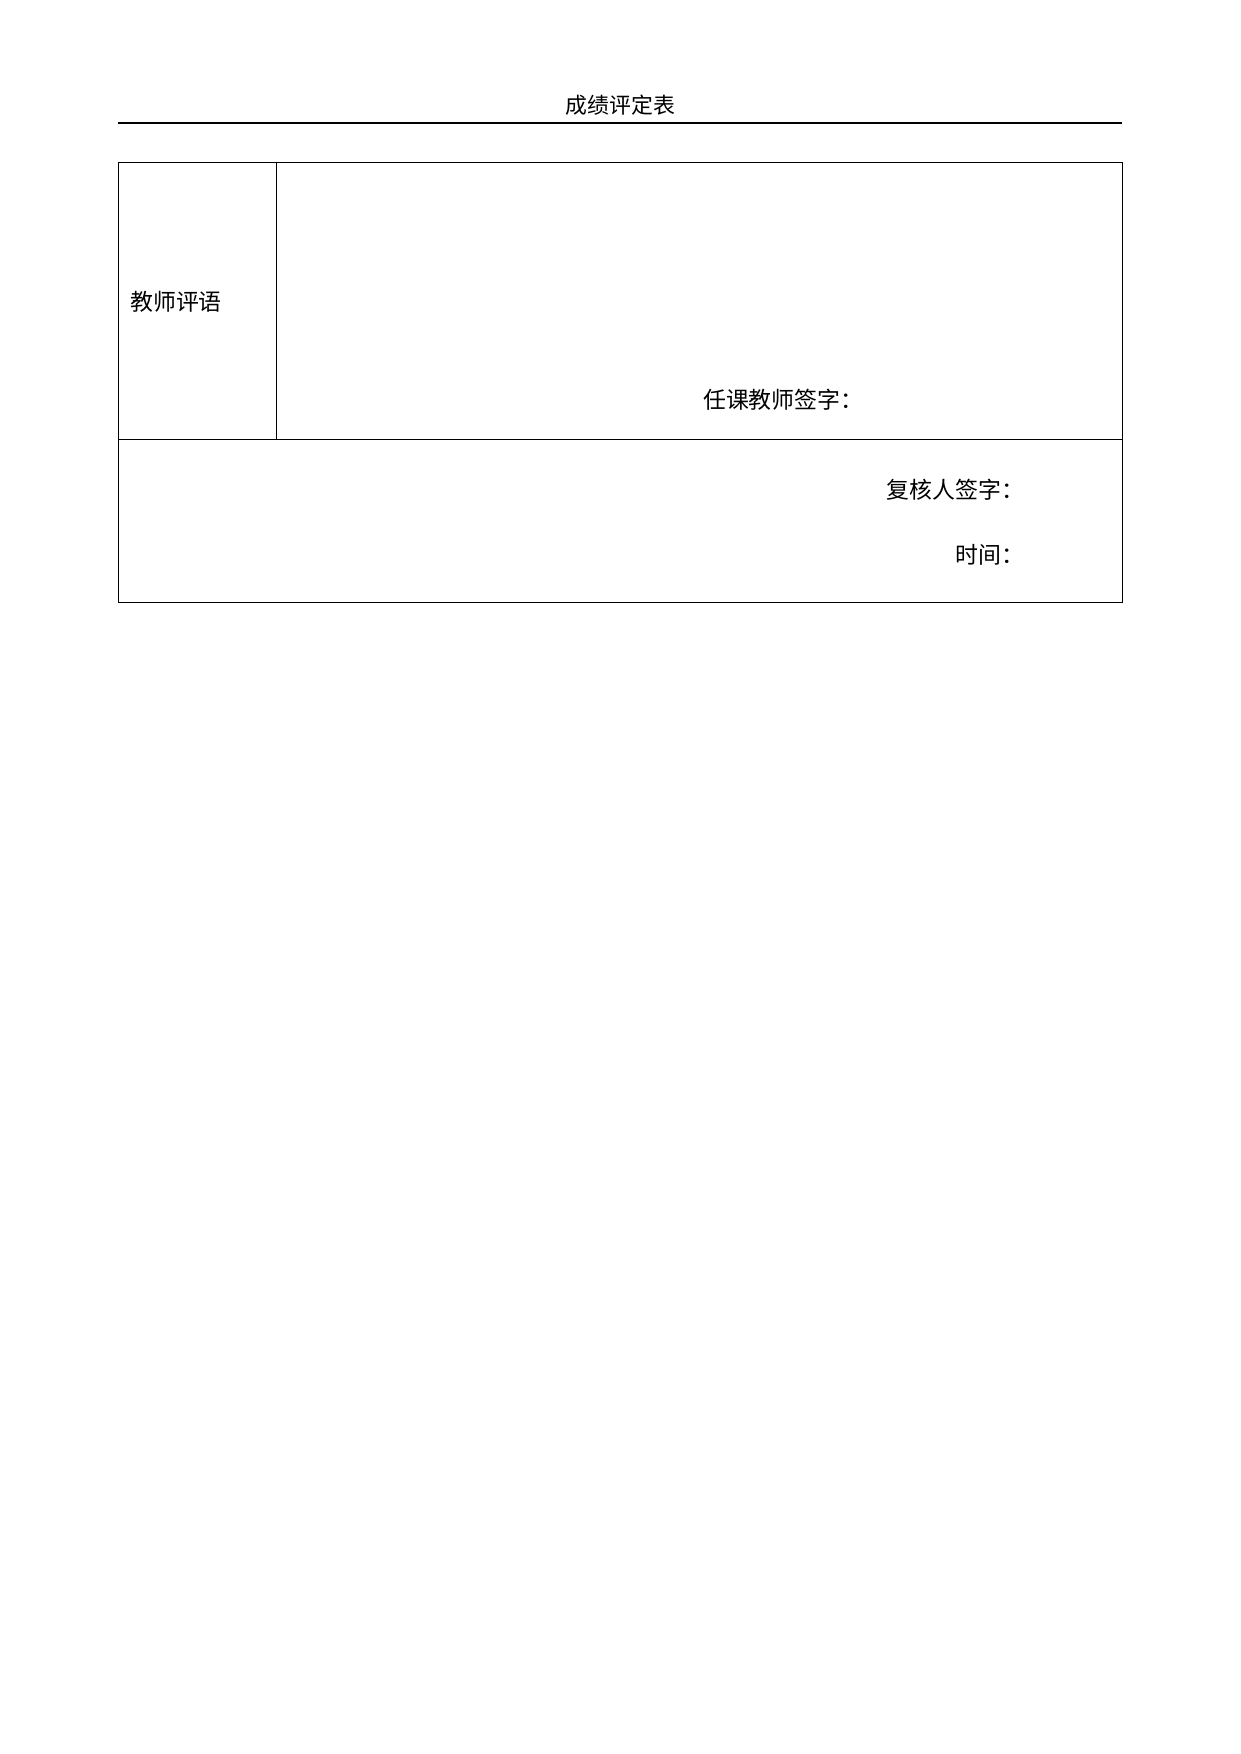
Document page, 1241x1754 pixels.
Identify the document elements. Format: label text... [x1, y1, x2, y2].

table_cell 任课教师签字： [277, 163, 1122, 439]
table_cell 教师评语 [119, 163, 276, 439]
table_cell 复核人签字： 时间： [119, 440, 1122, 602]
